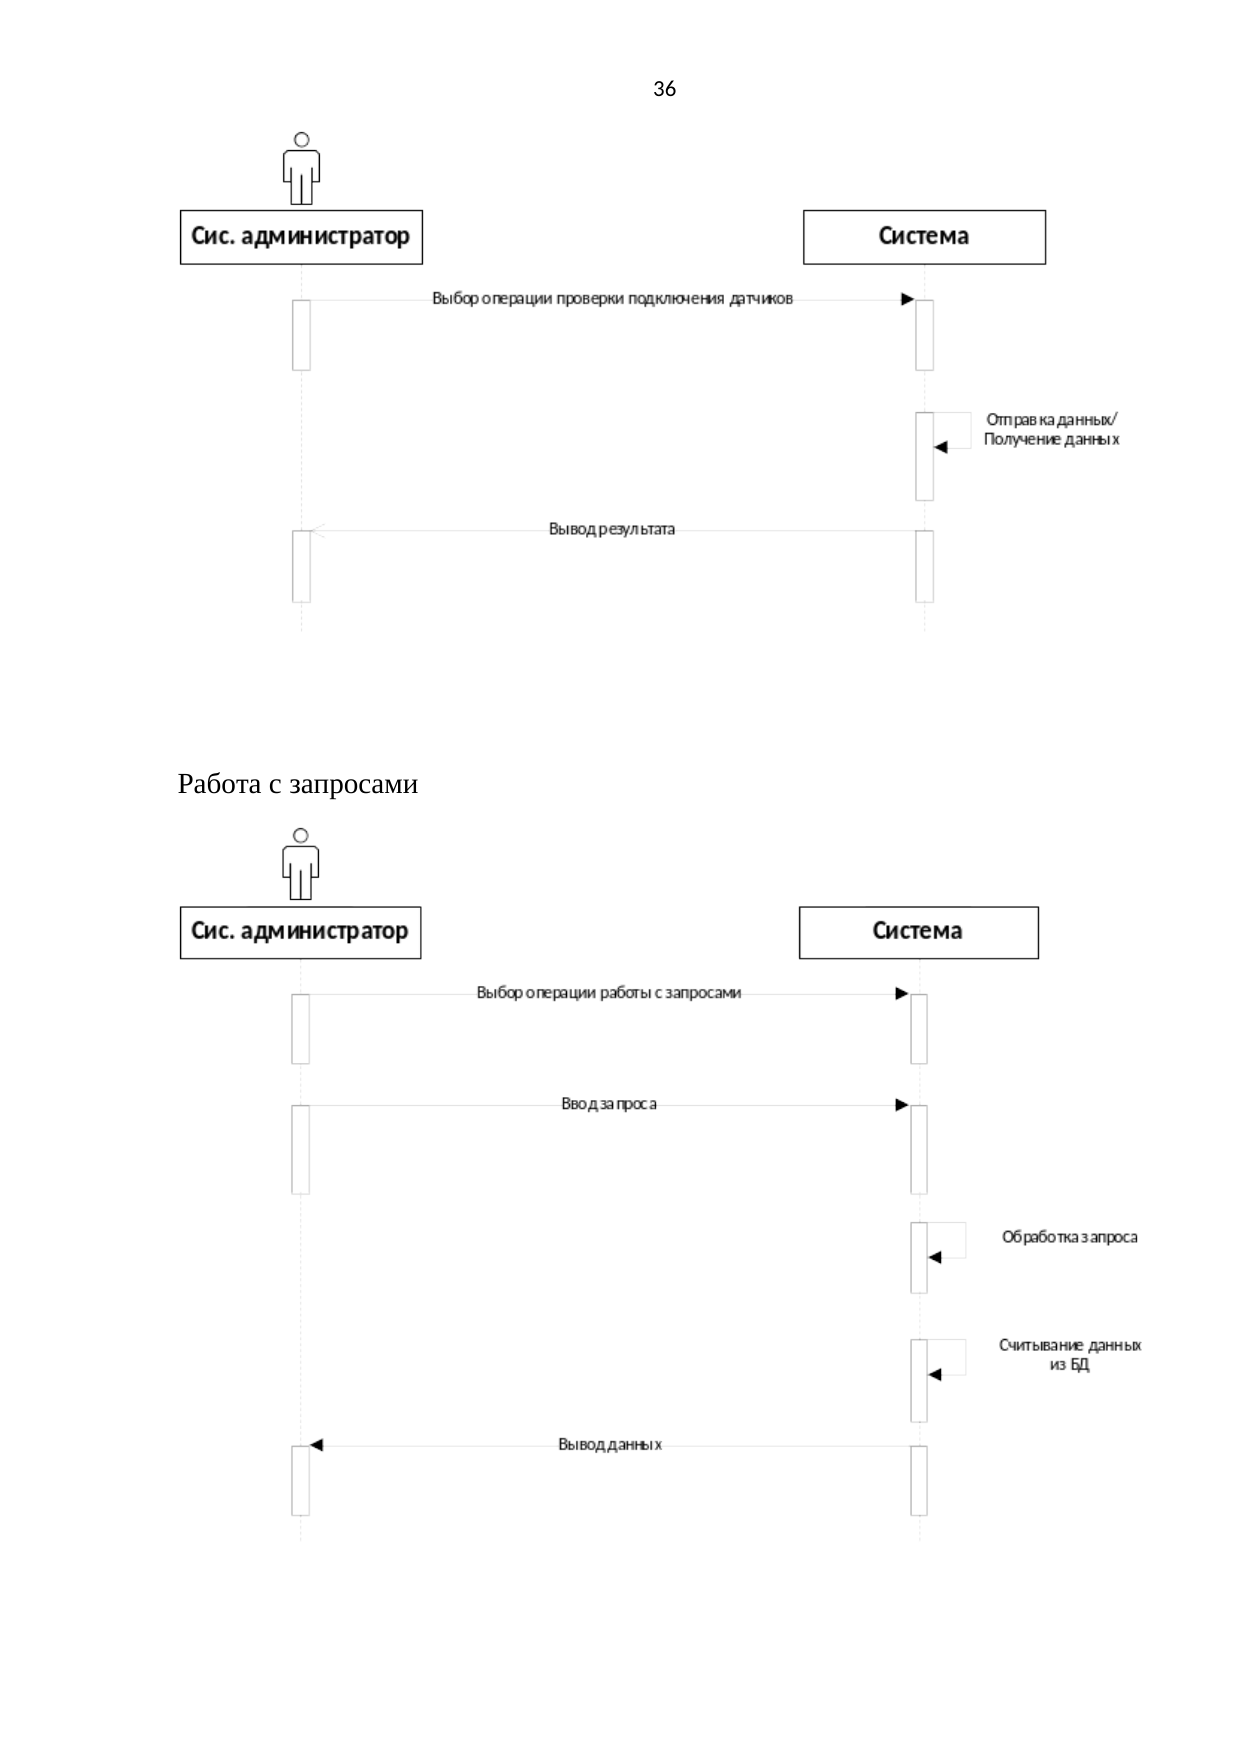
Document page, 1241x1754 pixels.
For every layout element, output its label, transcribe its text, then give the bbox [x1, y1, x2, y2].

text Работа с запросами [177, 766, 1152, 800]
